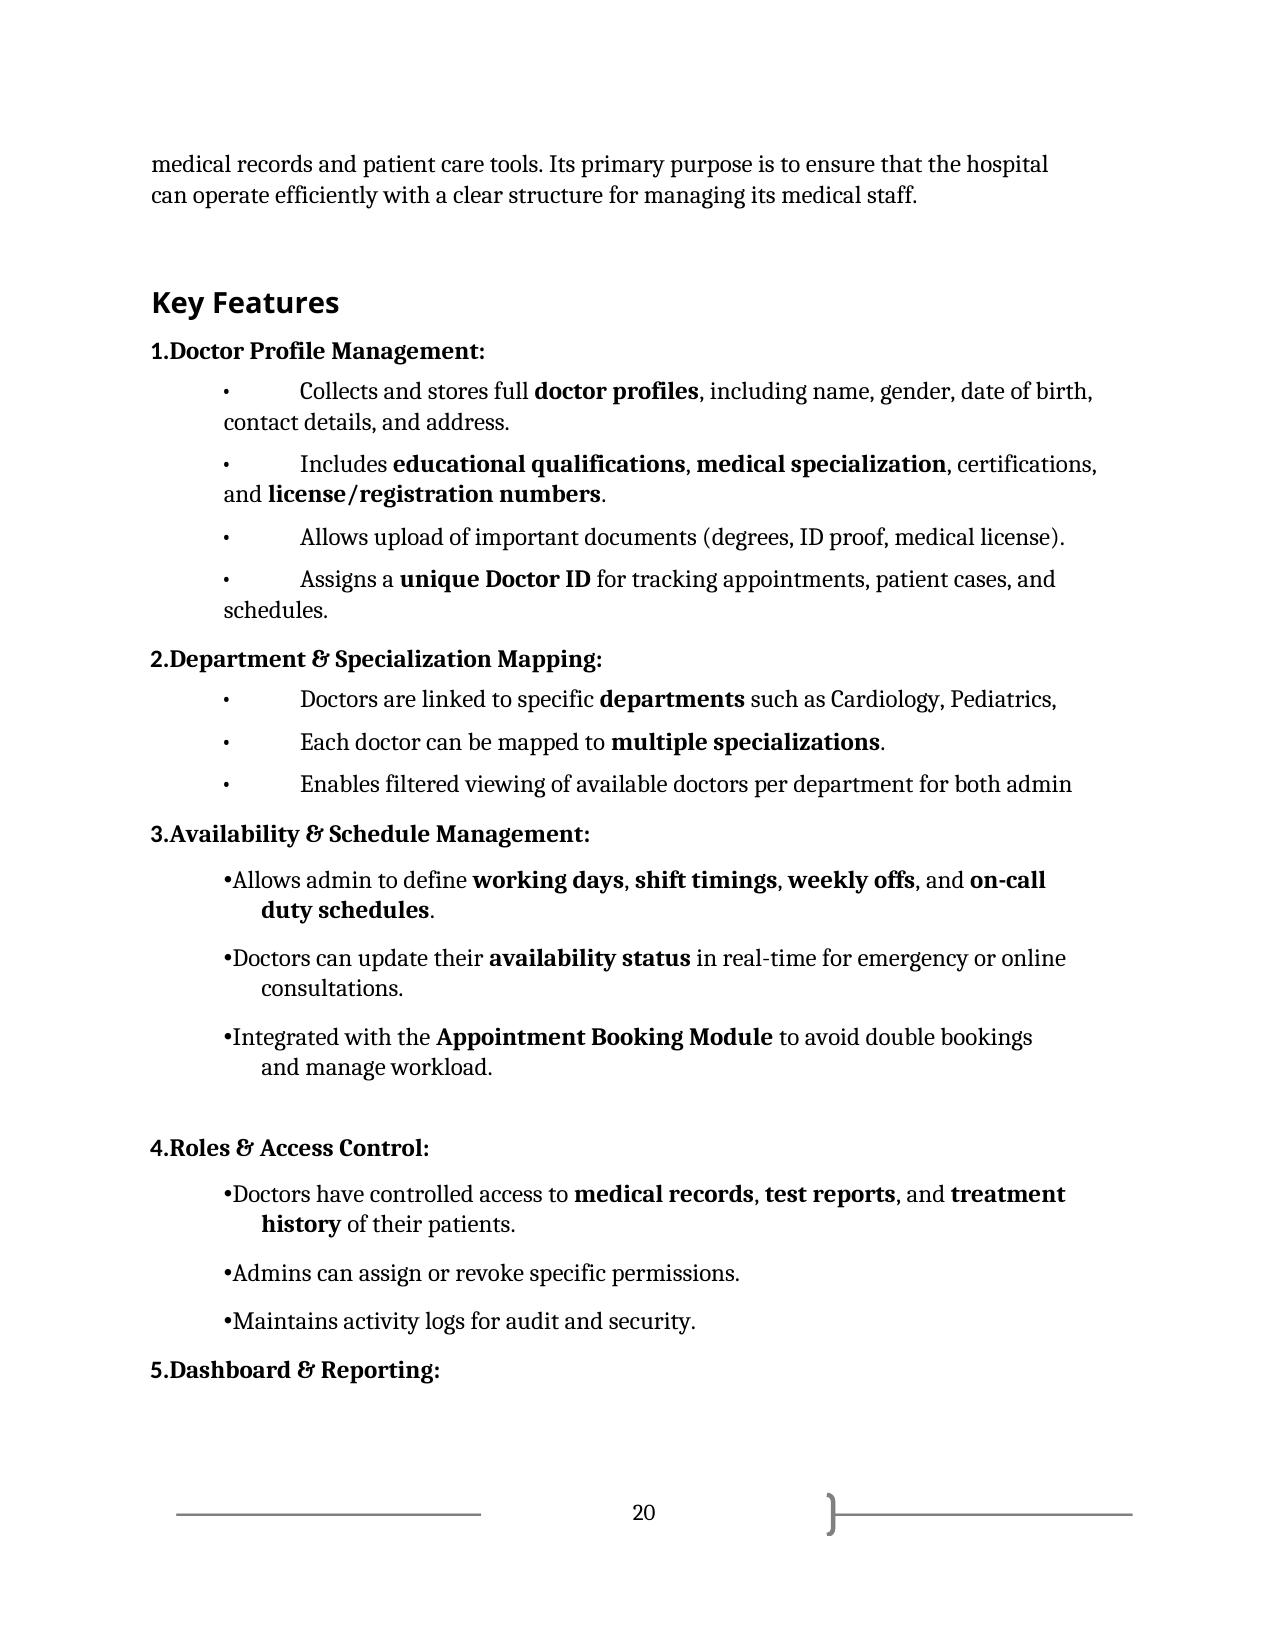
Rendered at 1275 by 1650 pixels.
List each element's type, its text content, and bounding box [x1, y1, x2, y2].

text duty schedules. [261, 896, 1127, 925]
table_header [155, 1485, 481, 1535]
text 1.Doctor Profile Management: [150, 335, 1127, 365]
text •Admins can assign or revoke specific permissions. [223, 1259, 1127, 1287]
text • Doctors are linked to specific departments such as Cardiology, Pediatrics, [222, 684, 1127, 714]
text schedules. [223, 596, 1127, 624]
text • Includes educational qualifications, medical specialization, certifications, [222, 449, 1127, 479]
picture [825, 1491, 1133, 1536]
text Key Features [151, 288, 1127, 320]
text •Doctors have controlled access to medical records, test reports, and treatment [223, 1180, 1127, 1209]
text can operate efficiently with a clear structure for managing its medical staff. [151, 181, 1127, 209]
table_header 20 [481, 1485, 807, 1535]
text consultations. [261, 974, 1127, 1003]
text medical records and patient care tools. Its primary purpose is to ensure that the hospital [151, 150, 1127, 179]
text 3.Availability & Schedule Management: [150, 818, 1127, 848]
text contact details, and address. [223, 407, 1127, 436]
table_header [807, 1485, 1133, 1535]
text and manage workload. [261, 1053, 1127, 1082]
text •Maintains activity logs for audit and security. [223, 1307, 1127, 1335]
text • Allows upload of important documents (degrees, ID proof, medical license). [222, 522, 1127, 551]
text •Integrated with the Appointment Booking Module to avoid double bookings [223, 1023, 1127, 1052]
text •Doctors can update their availability status in real-time for emergency or online [223, 944, 1127, 973]
text and license/registration numbers. [223, 480, 1127, 509]
text • Assigns a unique Doctor ID for tracking appointments, patient cases, and [222, 564, 1127, 594]
text 2.Department & Specialization Mapping: [150, 644, 1127, 674]
text • Collects and stores full doctor profiles, including name, gender, date of birth, [222, 376, 1127, 406]
picture [174, 1491, 482, 1536]
text • Each doctor can be mapped to multiple specializations. [222, 727, 1127, 756]
text history of their patients. [261, 1210, 1127, 1239]
text •Allows admin to define working days, shift timings, weekly offs, and on-call [223, 866, 1127, 894]
text 5.Dashboard & Reporting: [150, 1355, 1127, 1385]
text • Enables filtered viewing of available doctors per department for both admin [222, 769, 1127, 799]
text 4.Roles & Access Control: [150, 1133, 1127, 1163]
